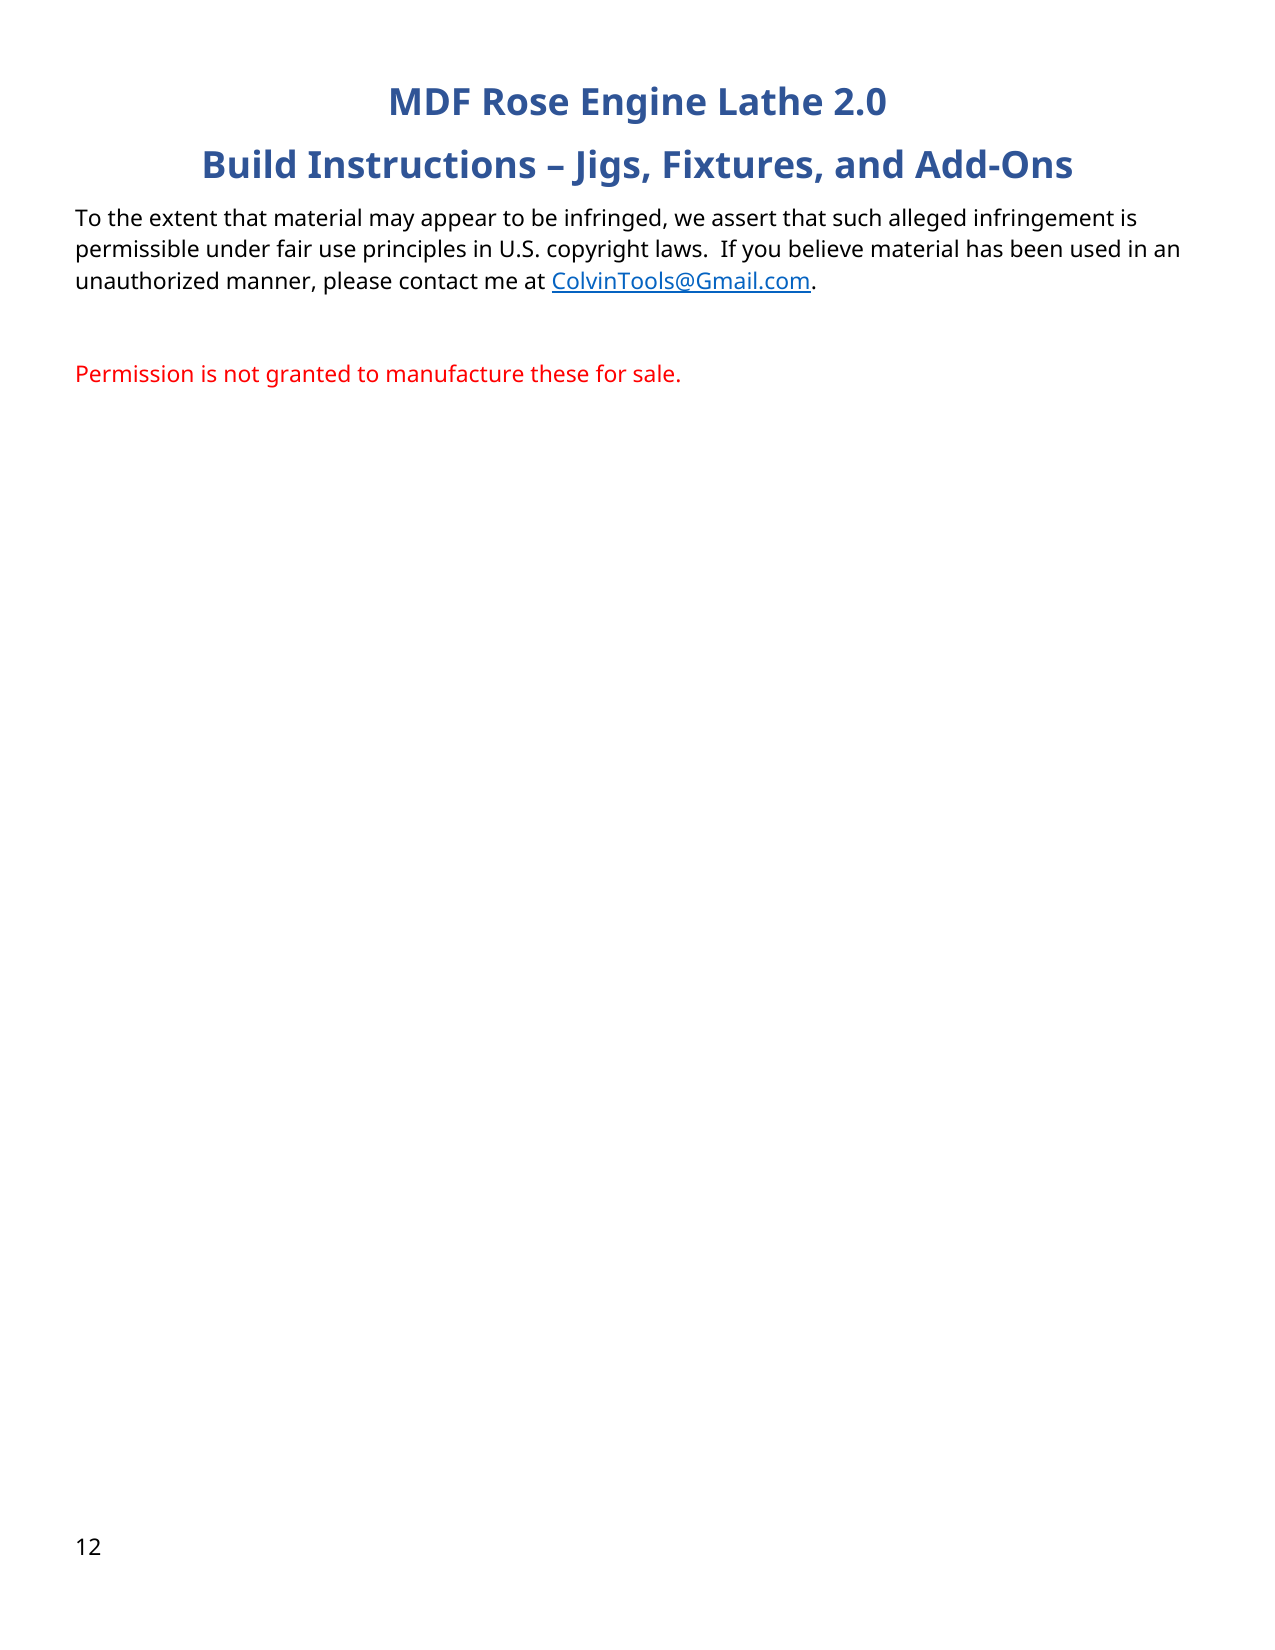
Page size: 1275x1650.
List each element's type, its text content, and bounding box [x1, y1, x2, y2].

text Permission is not granted to manufacture these for sale. [75, 358, 1200, 389]
text To the extent that material may appear to be infringed, we assert that such alleged infringement is permissible under fair use principles in U.S. copyright laws. If you believe material has been used in an unauthorized manner, please contact me at ColvinTools@Gmail.com. [75, 202, 1200, 296]
